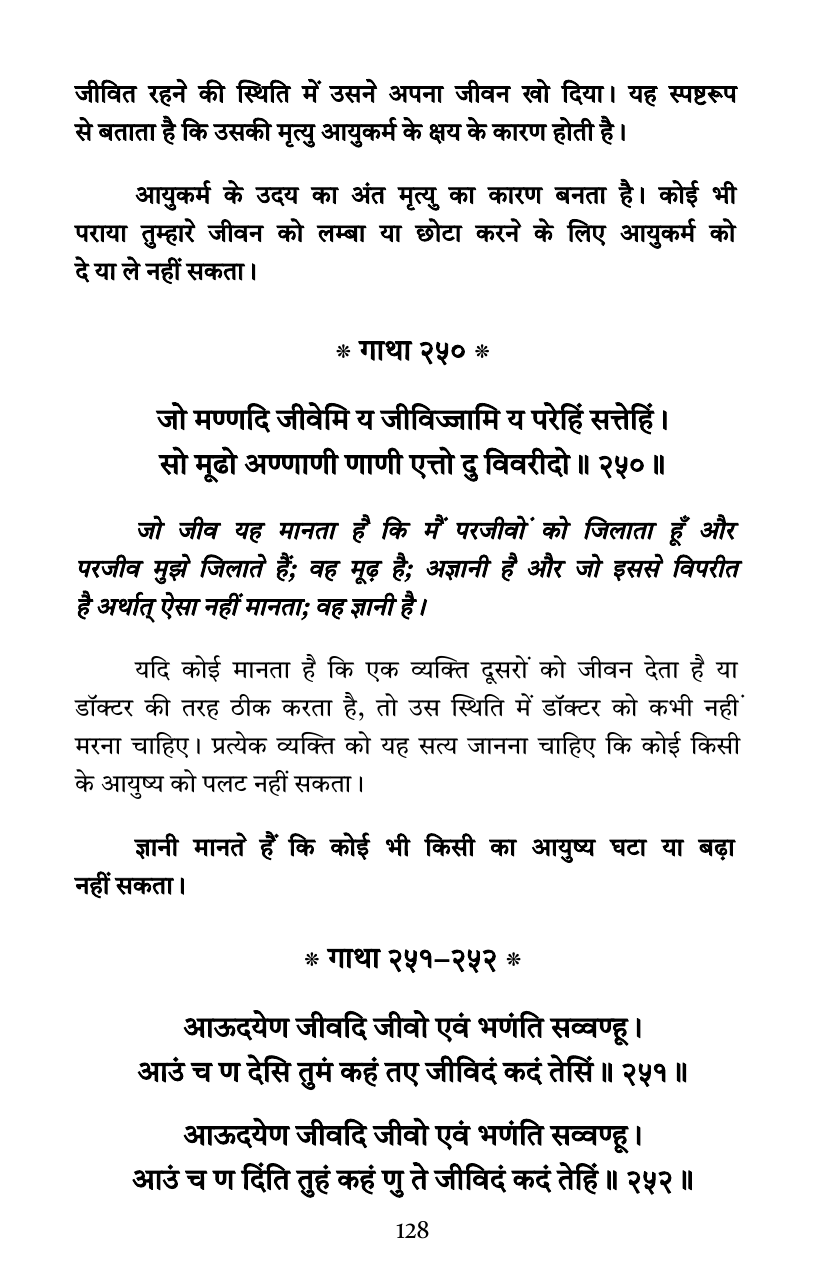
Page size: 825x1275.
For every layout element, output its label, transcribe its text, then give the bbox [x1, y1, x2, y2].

text ज्ञानी मानते हैं कि कोई भी किसी का आयुष्य घटा या बढ़ा नहीं सकता। [75, 828, 750, 900]
text आऊदयेण जीवदि जीवो एवं भणंति सव्वण्हू। [75, 1113, 750, 1152]
text जो जीव यह मानता है कि मैं परजीवों को जिलाता हूँ और परजीव मुझे जिलाते हैं; वह मूढ़ है; अज्ञानी है और जो इससे विपरीत है अर्थात् ऐसा नहीं मानता; वह ज्ञानी है। [75, 512, 750, 621]
text जीवित रहने की स्थिति में उसने अपना जीवन खो दिया। यह स्पष्टरूप से बताता है कि उसकी मृत्यु आयुकर्म के क्षय के कारण होती है। [75, 75, 750, 146]
text आऊदयेण जीवदि जीवो एवं भणंति सव्वण्हू। [75, 1005, 750, 1044]
text ⁕ गाथा २५० ⁕ [75, 328, 750, 367]
text ⁕ गाथा २५१−२५२ ⁕ [75, 936, 750, 975]
text आउं च ण देसि तुमं कहं तए जीविदं कदं तेसिं॥ २५१॥ [75, 1050, 750, 1089]
text सो मूढो अण्णाणी णाणी एत्तो दु विवरीदो॥ २५०॥ [75, 442, 750, 481]
text यदि कोई मानता है कि एक व्यक्ति दूसरों को जीवन देता है या डॉक्टर की तरह ठीक करता है, तो उस स्थिति में डॉक्टर को कभी नहीं मरना चाहिए। प्रत्येक व्यक्ति को यह सत्य जानना चाहिए कि कोई किसी के आयुष्य को पलट नहीं सकता। [75, 651, 750, 798]
text आउं च ण दिंति तुहं कहं णु ते जीविदं कदं तेहिं॥ २५२॥ [75, 1158, 750, 1196]
text जो मण्णदि जीवेमि य जीविज्जामि य परेहिं सत्तेहिं। [75, 398, 750, 436]
text आयुकर्म के उदय का अंत मृत्यु का कारण बनता है। कोई भी पराया तुम्हारे जीवन को लम्बा या छोटा करने के लिए आयुकर्म को दे या ले नहीं सकता। [75, 176, 750, 286]
